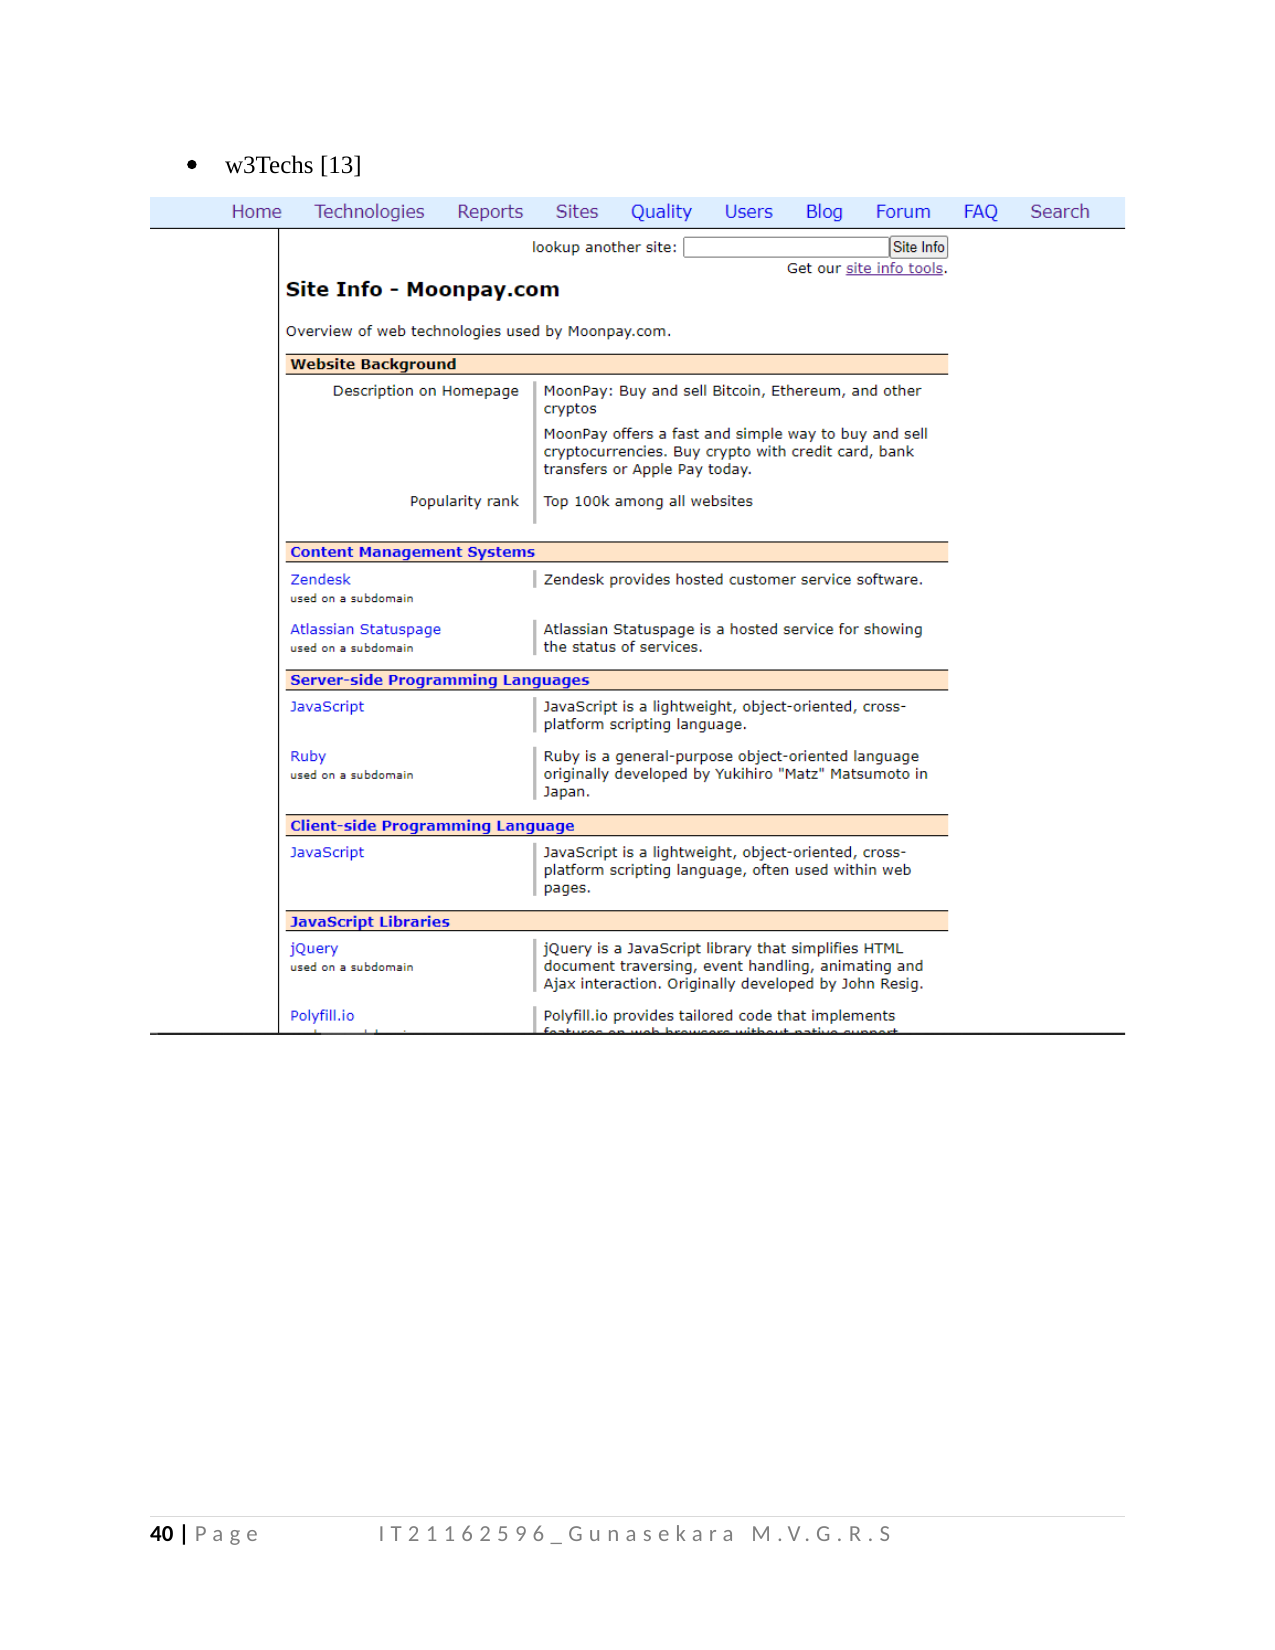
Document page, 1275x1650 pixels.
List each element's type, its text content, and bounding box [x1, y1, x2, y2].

list w3Techs [187, 150, 1125, 179]
picture [150, 197, 1125, 1035]
